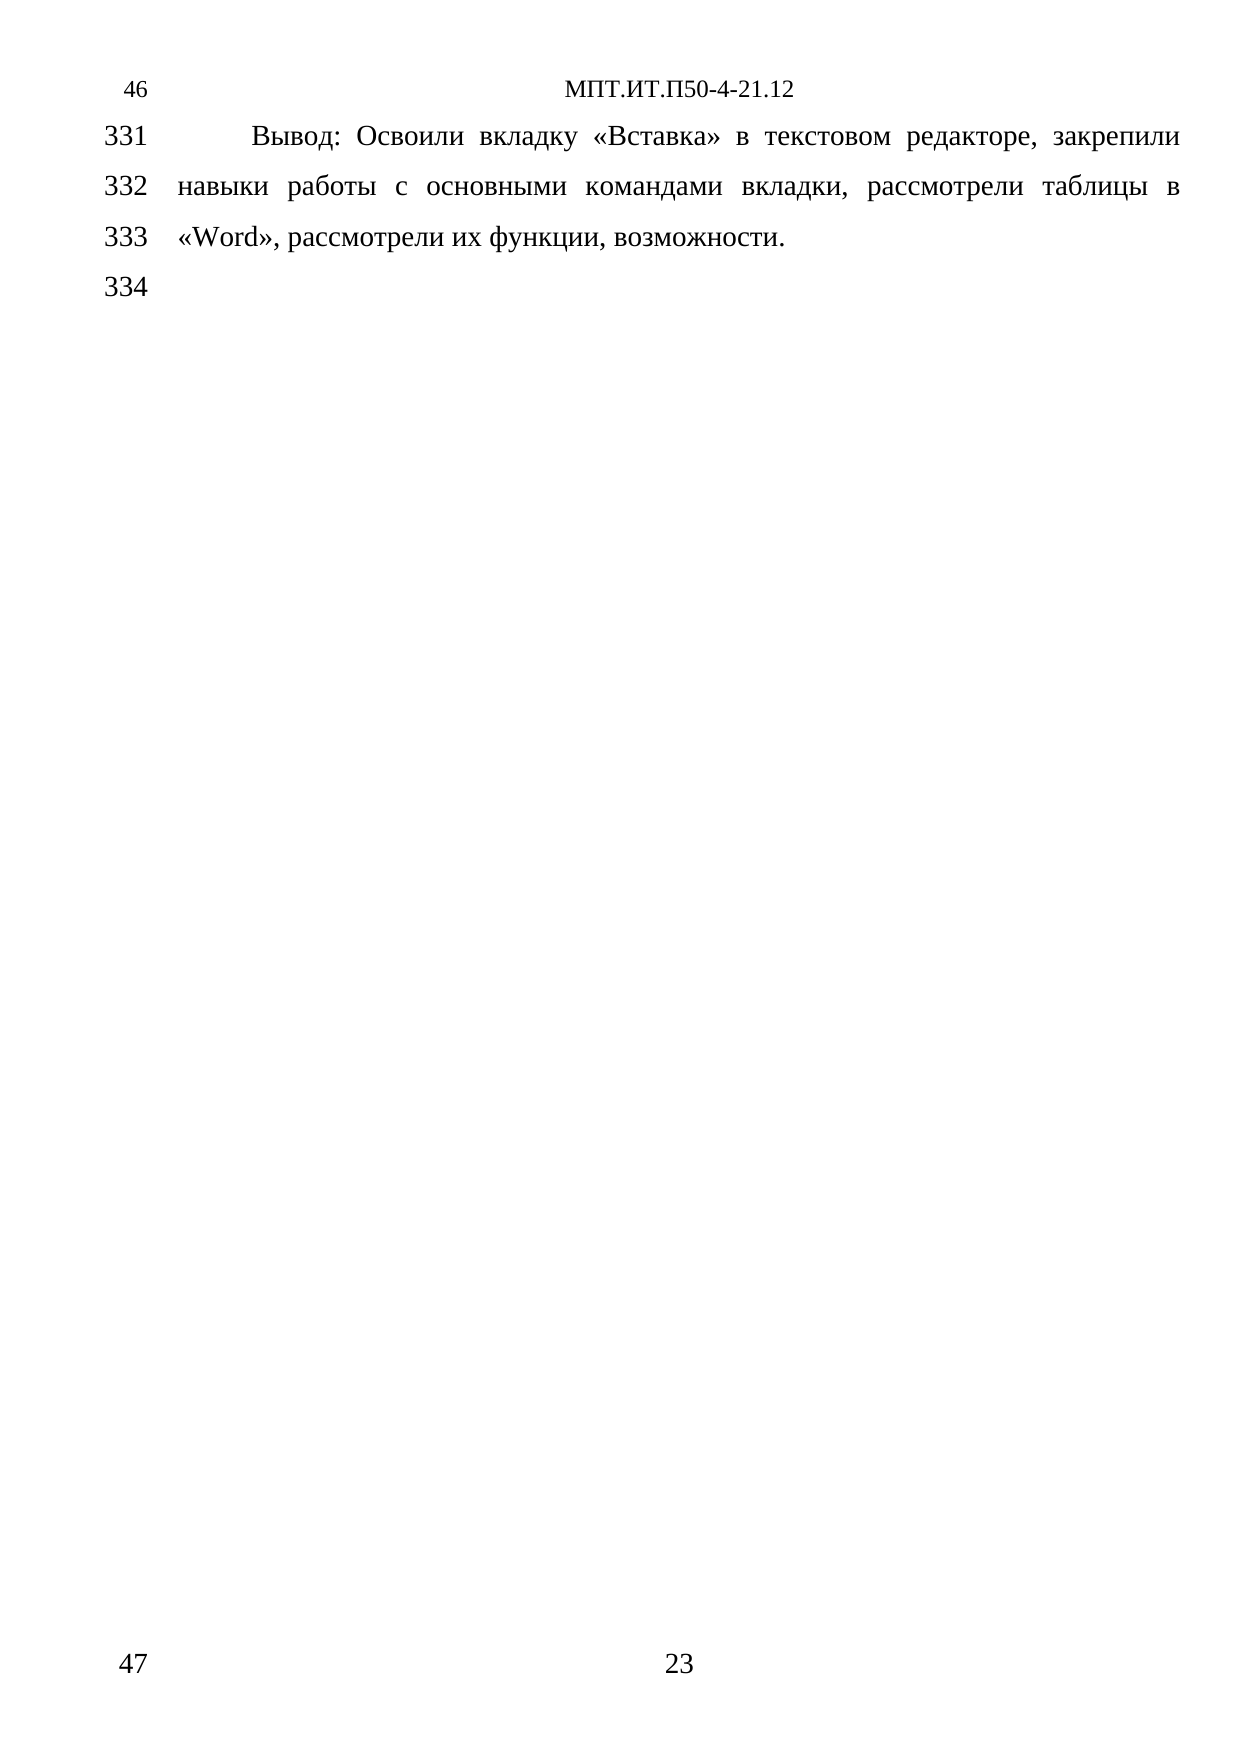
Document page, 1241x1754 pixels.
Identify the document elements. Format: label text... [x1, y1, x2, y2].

text Вывод: Освоили вкладку «Вставка» в текстовом редакторе, закрепили навыки работы с основными командами вкладки, рассмотрели таблицы в «Word», рассмотрели их функции, возможности. [177, 118, 1181, 252]
